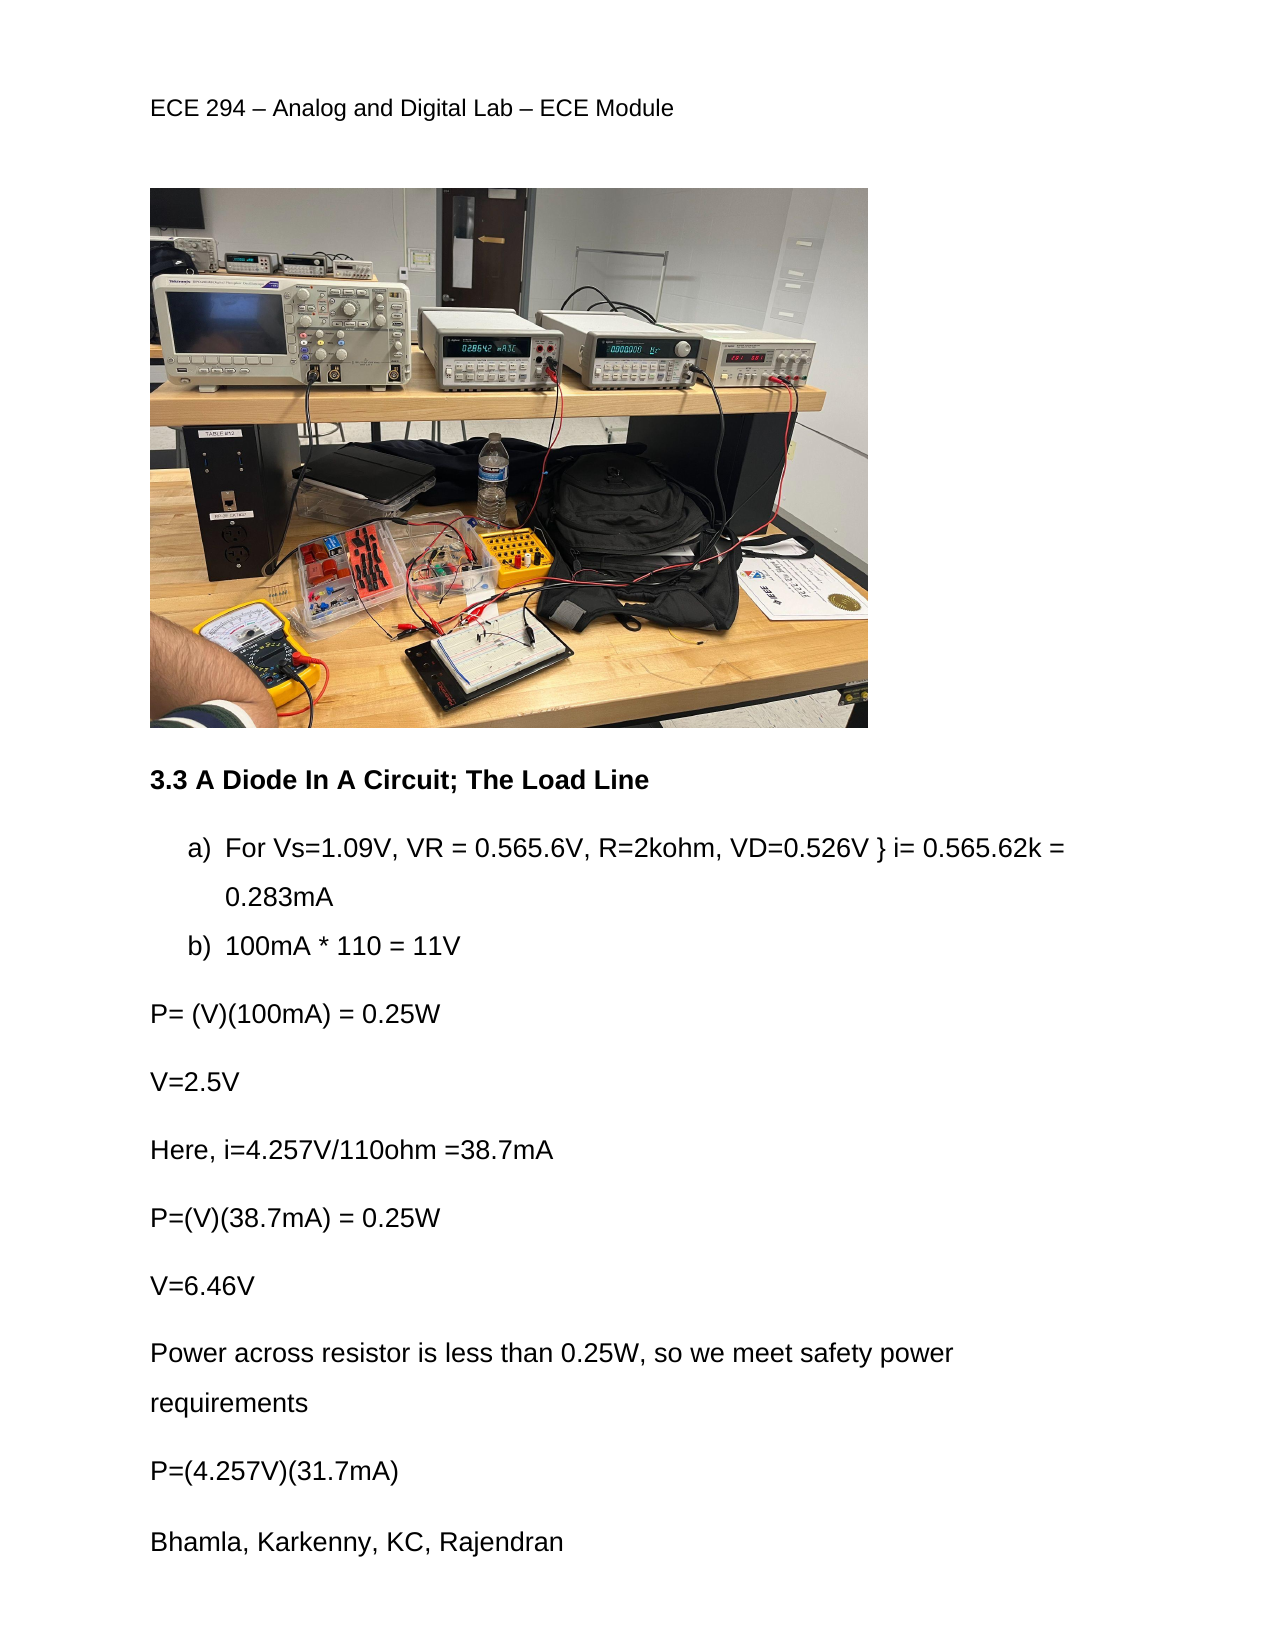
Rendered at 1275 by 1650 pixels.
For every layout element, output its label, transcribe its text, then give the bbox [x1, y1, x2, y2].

list For Vs=1.09V, VR = 0.565.6V, R=2kohm, VD=0.526V } i= 0.565.62k = 0.283mA [187, 832, 1081, 912]
picture [150, 188, 868, 728]
text 3.3 A Diode In A Circuit; The Load Line [150, 764, 1081, 795]
text V=6.46V [150, 1269, 1081, 1301]
text Power across resistor is less than 0.25W, so we meet safety power requirements [150, 1337, 1081, 1418]
text Here, i=4.257V/110ohm =38.7mA [150, 1134, 1081, 1165]
text V=2.5V [150, 1066, 1081, 1097]
text P=(V)(38.7mA) = 0.25W [150, 1202, 1081, 1233]
text P= (V)(100mA) = 0.25W [150, 998, 1081, 1029]
list 100mA * 110 = 11V [187, 930, 1081, 962]
text P=(4.257V)(31.7mA) [150, 1454, 1081, 1486]
